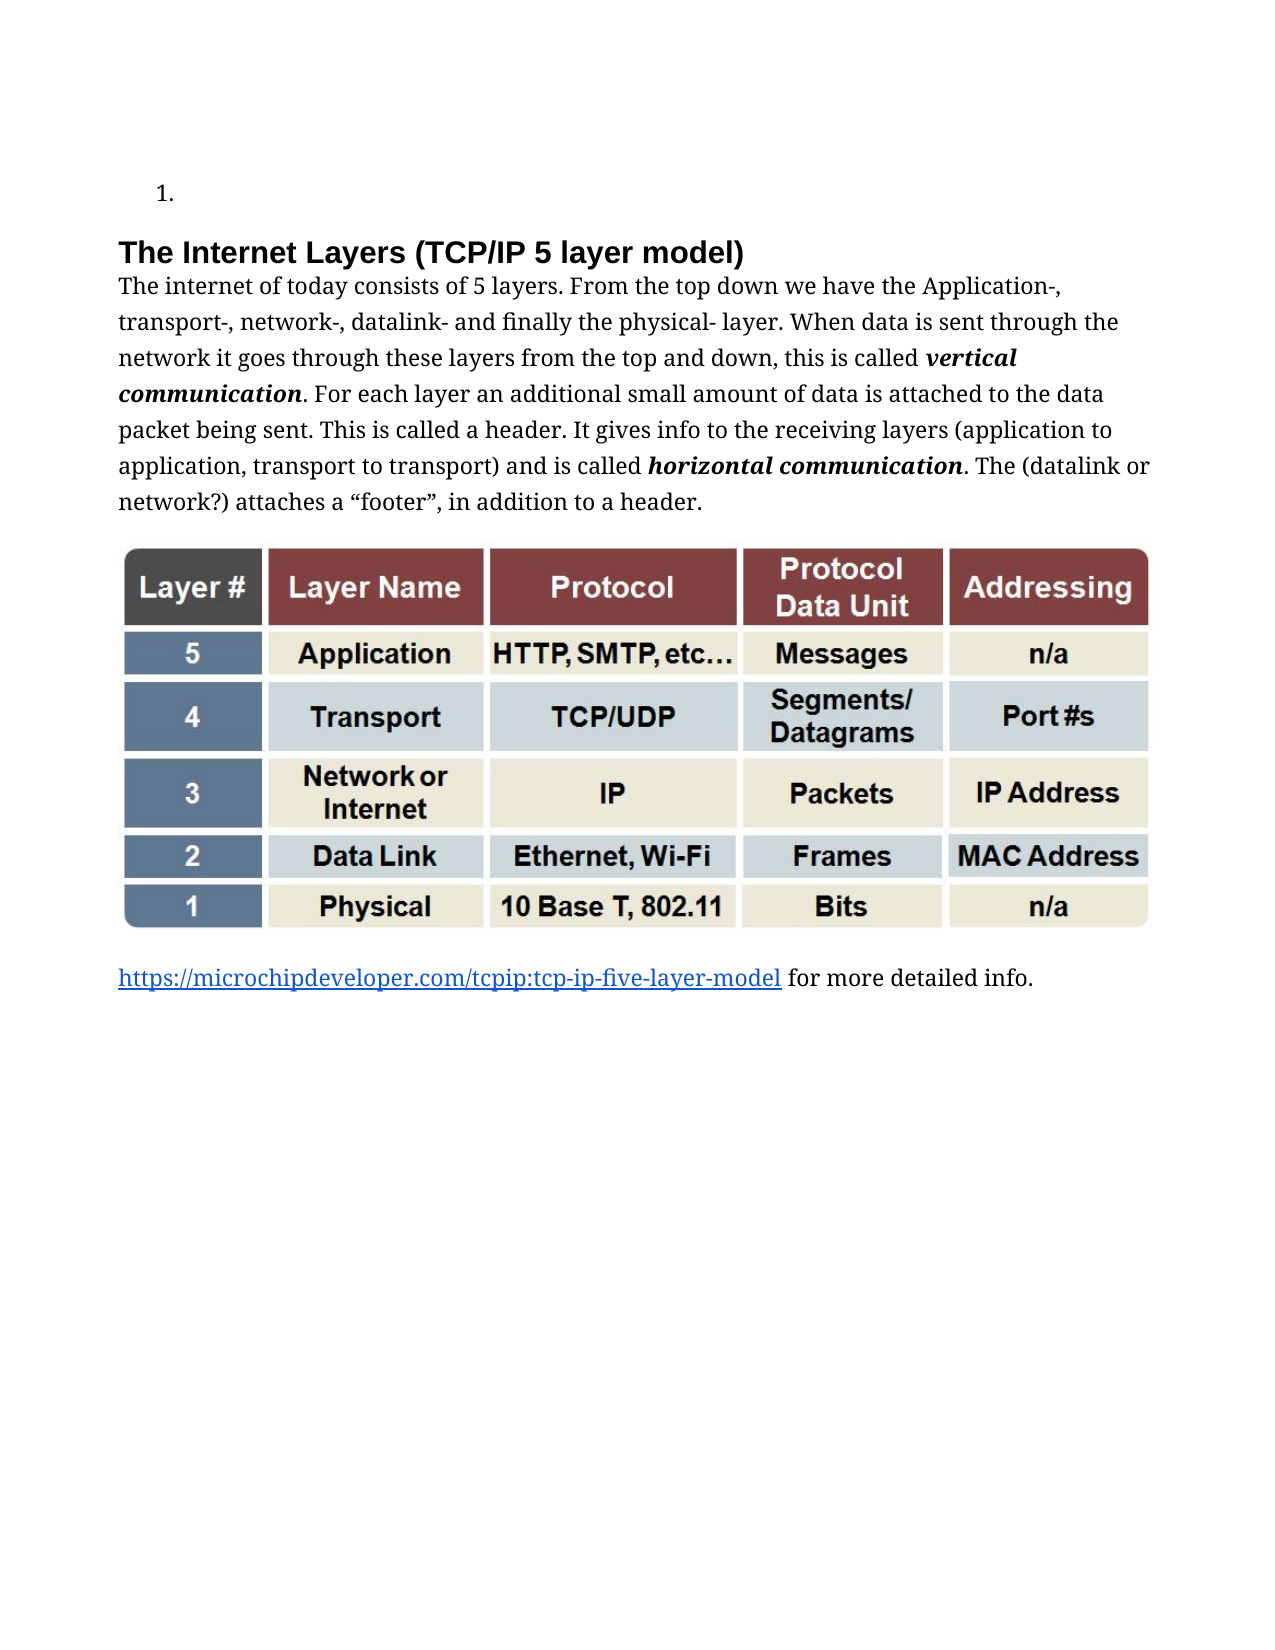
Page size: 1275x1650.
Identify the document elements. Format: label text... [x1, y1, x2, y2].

picture [118, 542, 1157, 936]
text https://microchipdeveloper.com/tcpip:tcp-ip-five-layer-model for more detailed info. [118, 962, 1157, 993]
text The internet of today consists of 5 layers. From the top down we have the Application-, transport-, network-, datalink- and finally the physical- layer. When data is sent through the network it goes through these layers from the top and down, this is called vertical communication. For each layer an additional small amount of data is attached to the data packet being sent. This is called a header. It gives info to the receiving layers (application to application, transport to transport) and is called horizontal communication. The (datalink or network?) attaches a “footer”, in addition to a header. [118, 270, 1157, 517]
subtitle The Internet Layers (TCP/IP 5 layer model) [118, 234, 1157, 270]
